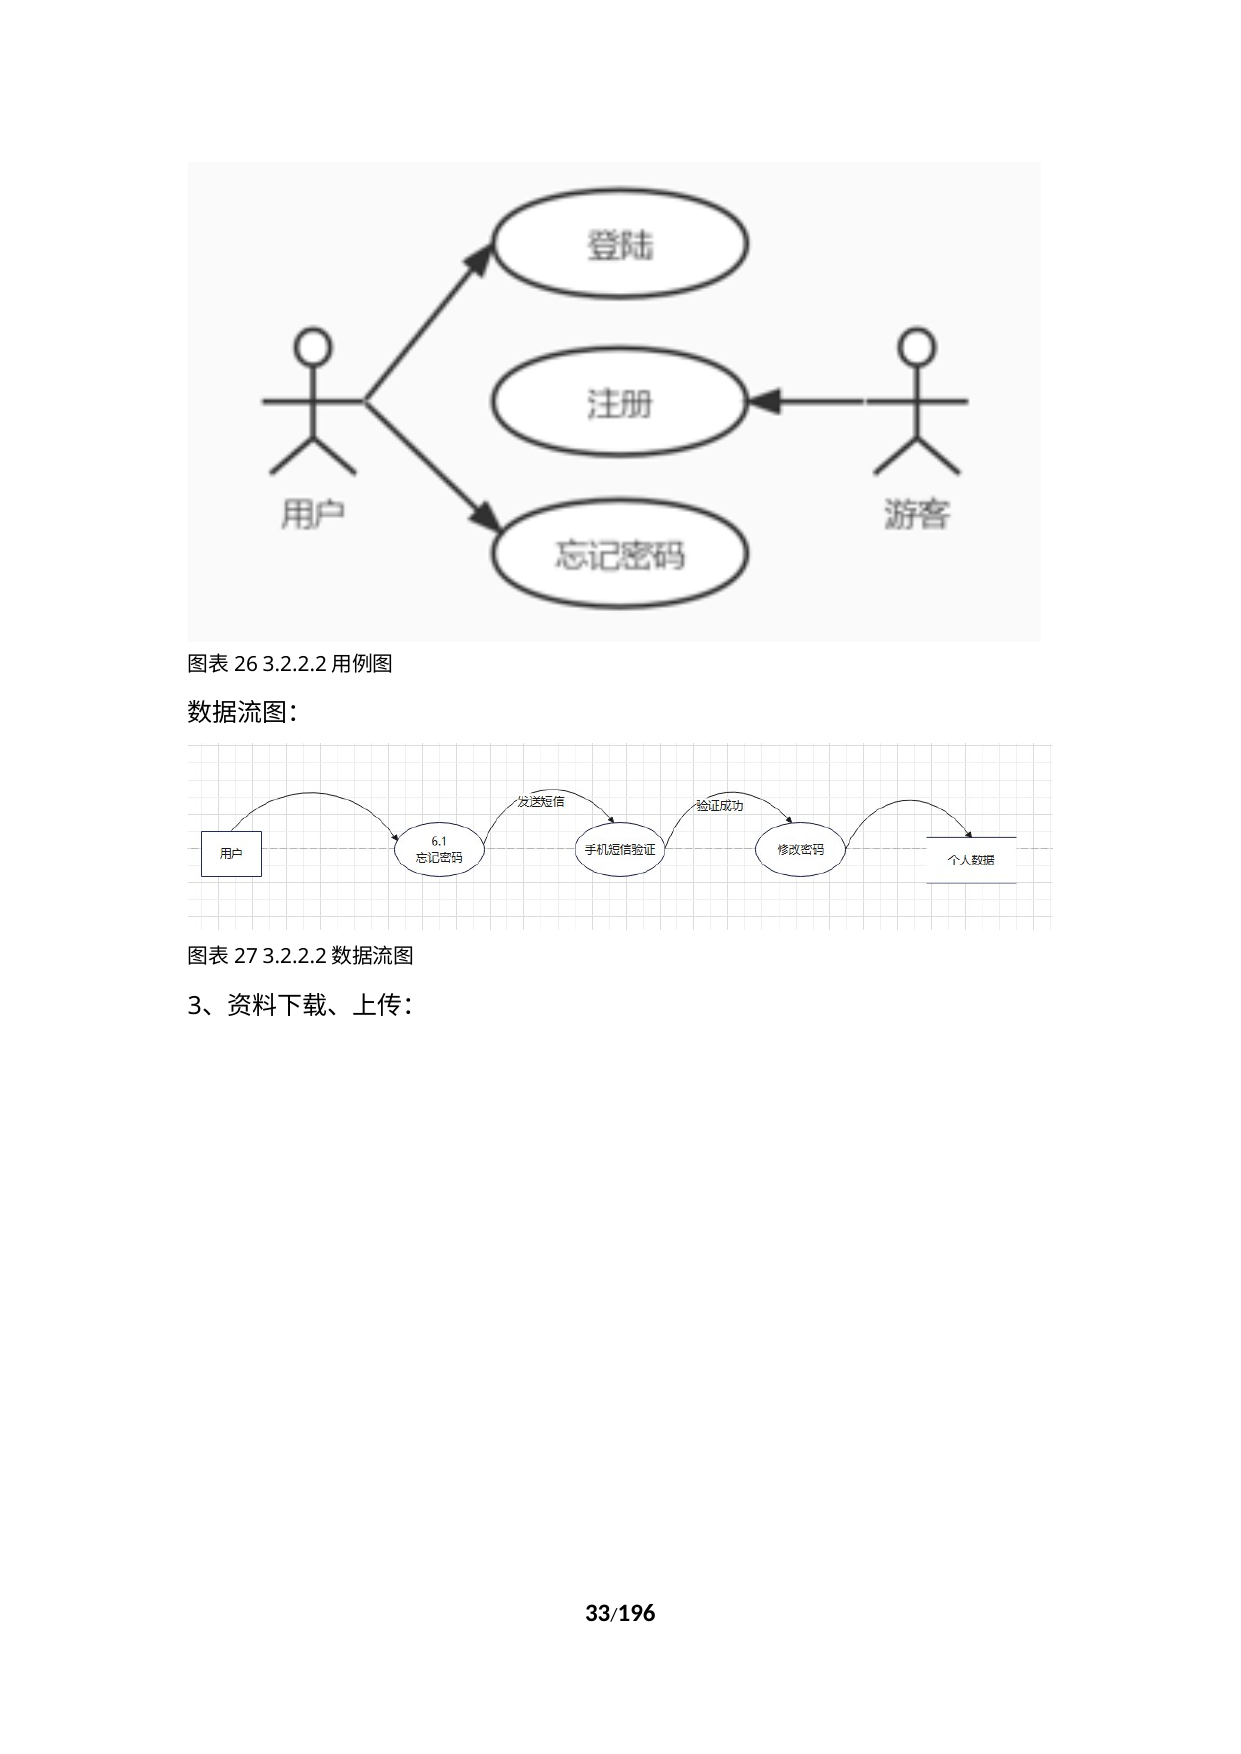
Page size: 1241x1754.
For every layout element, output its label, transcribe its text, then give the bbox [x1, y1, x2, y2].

text 图表 26 3.2.2.2用例图 [187, 646, 1053, 678]
text 图表 27 3.2.2.2数据流图 [187, 938, 1053, 971]
picture [187, 743, 1053, 930]
text 3、资料下载、上传： [187, 971, 1053, 1036]
text 数据流图： [187, 678, 1053, 743]
